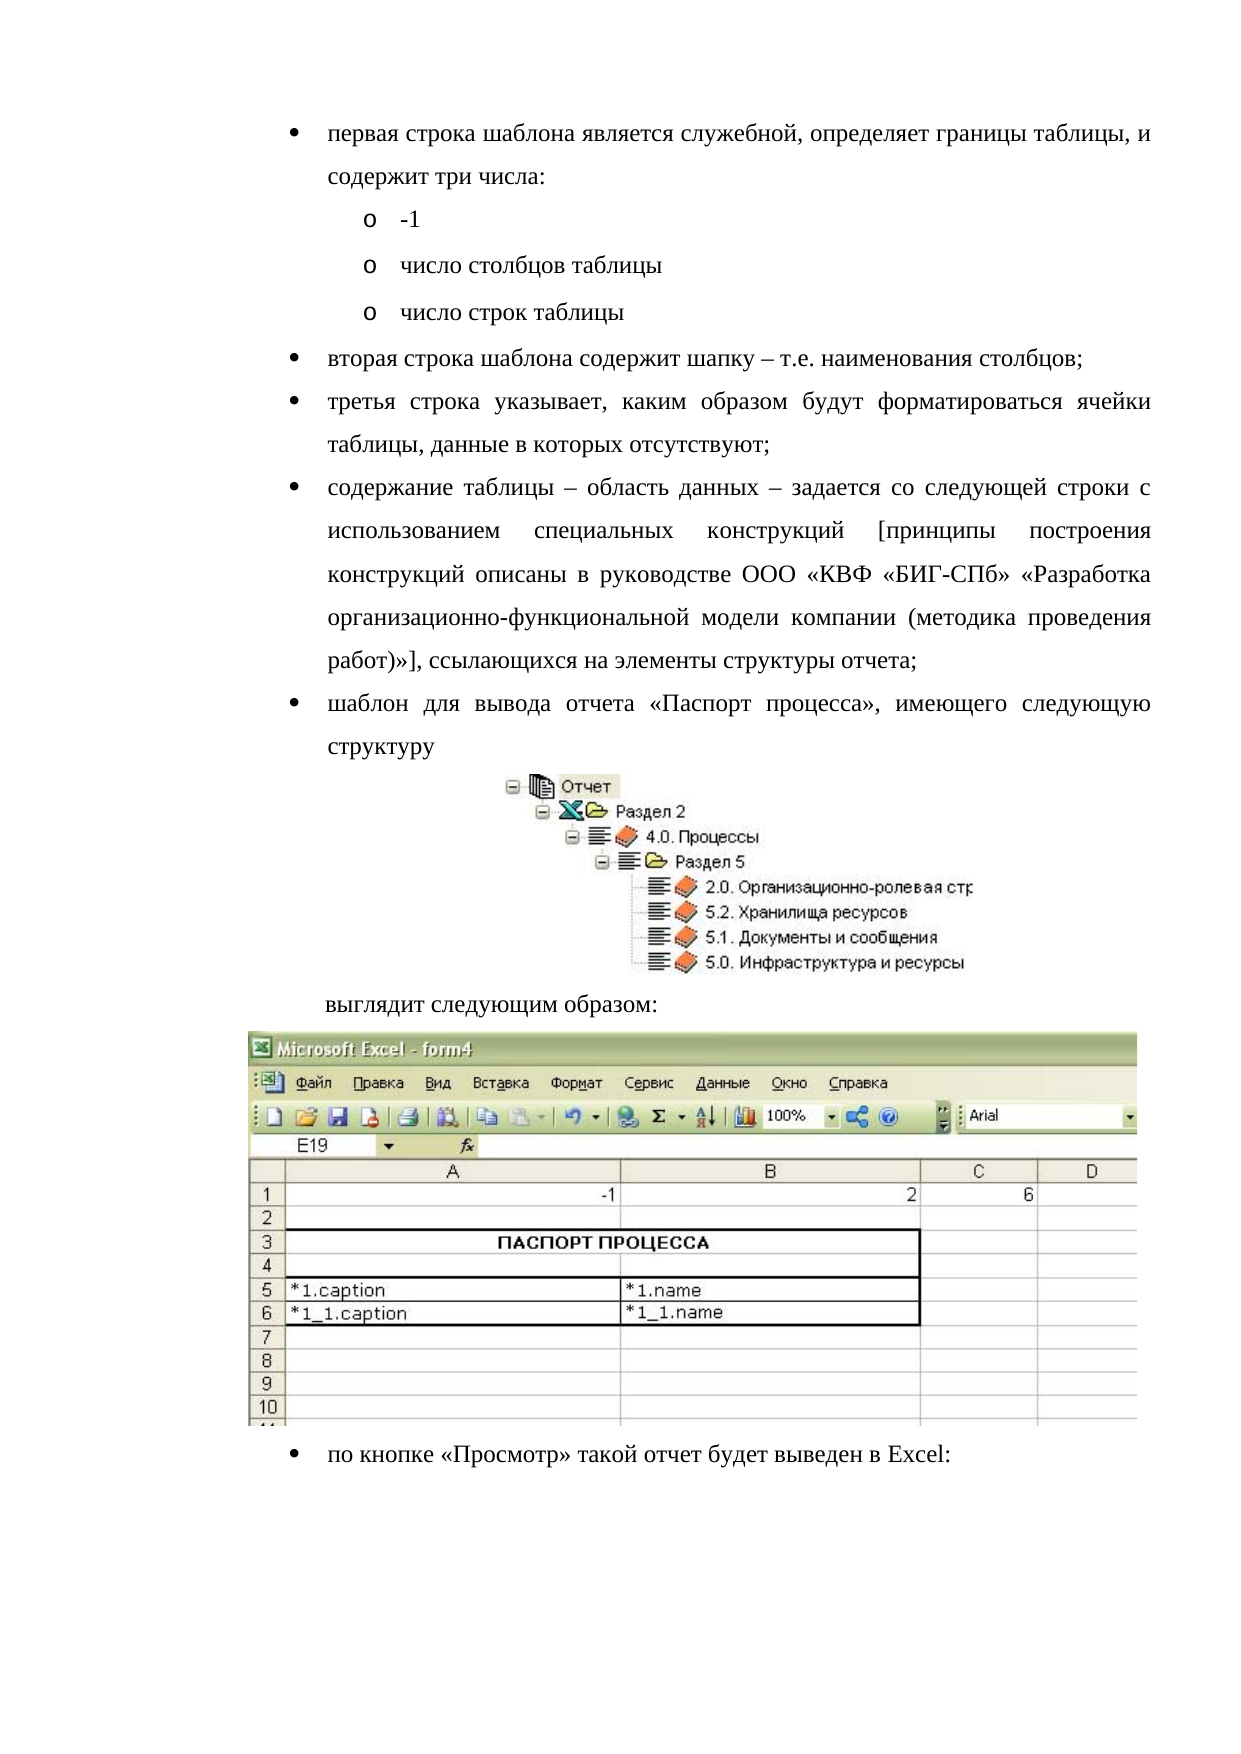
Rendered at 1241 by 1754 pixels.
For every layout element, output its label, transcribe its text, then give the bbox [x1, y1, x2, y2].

list вторая строка шаблона содержит шапку – т.е. наименования столбцов; [290, 343, 1152, 372]
list третья строка указывает, каким образом будут форматироваться ячейки таблицы, данные в которых отсутствуют; [290, 386, 1152, 458]
picture [503, 774, 973, 975]
list -1 [362, 204, 1152, 235]
list шаблон для вывода отчета «Паспорт процесса», имеющего следующую структуру [290, 688, 1152, 760]
list по кнопке «Просмотр» такой отчет будет выведен в Excel: [290, 1439, 1152, 1468]
list содержание таблицы – область данных – задается со следующей строки с использованием специальных конструкций [принципы построения конструкций описаны в руководстве ООО «КВФ «БИГ-СПб» «Разработка организационно-функциональной модели компании (методика проведения работ)»], ссылающихся на элементы структуры отчета; [290, 472, 1152, 674]
list число столбцов таблицы [362, 251, 1152, 281]
list число строк таблицы [362, 297, 1152, 328]
picture [248, 1031, 1138, 1426]
text выглядит следующим образом: [290, 989, 1152, 1017]
list первая строка шаблона является служебной, определяет границы таблицы, и содержит три числа: [290, 118, 1152, 190]
